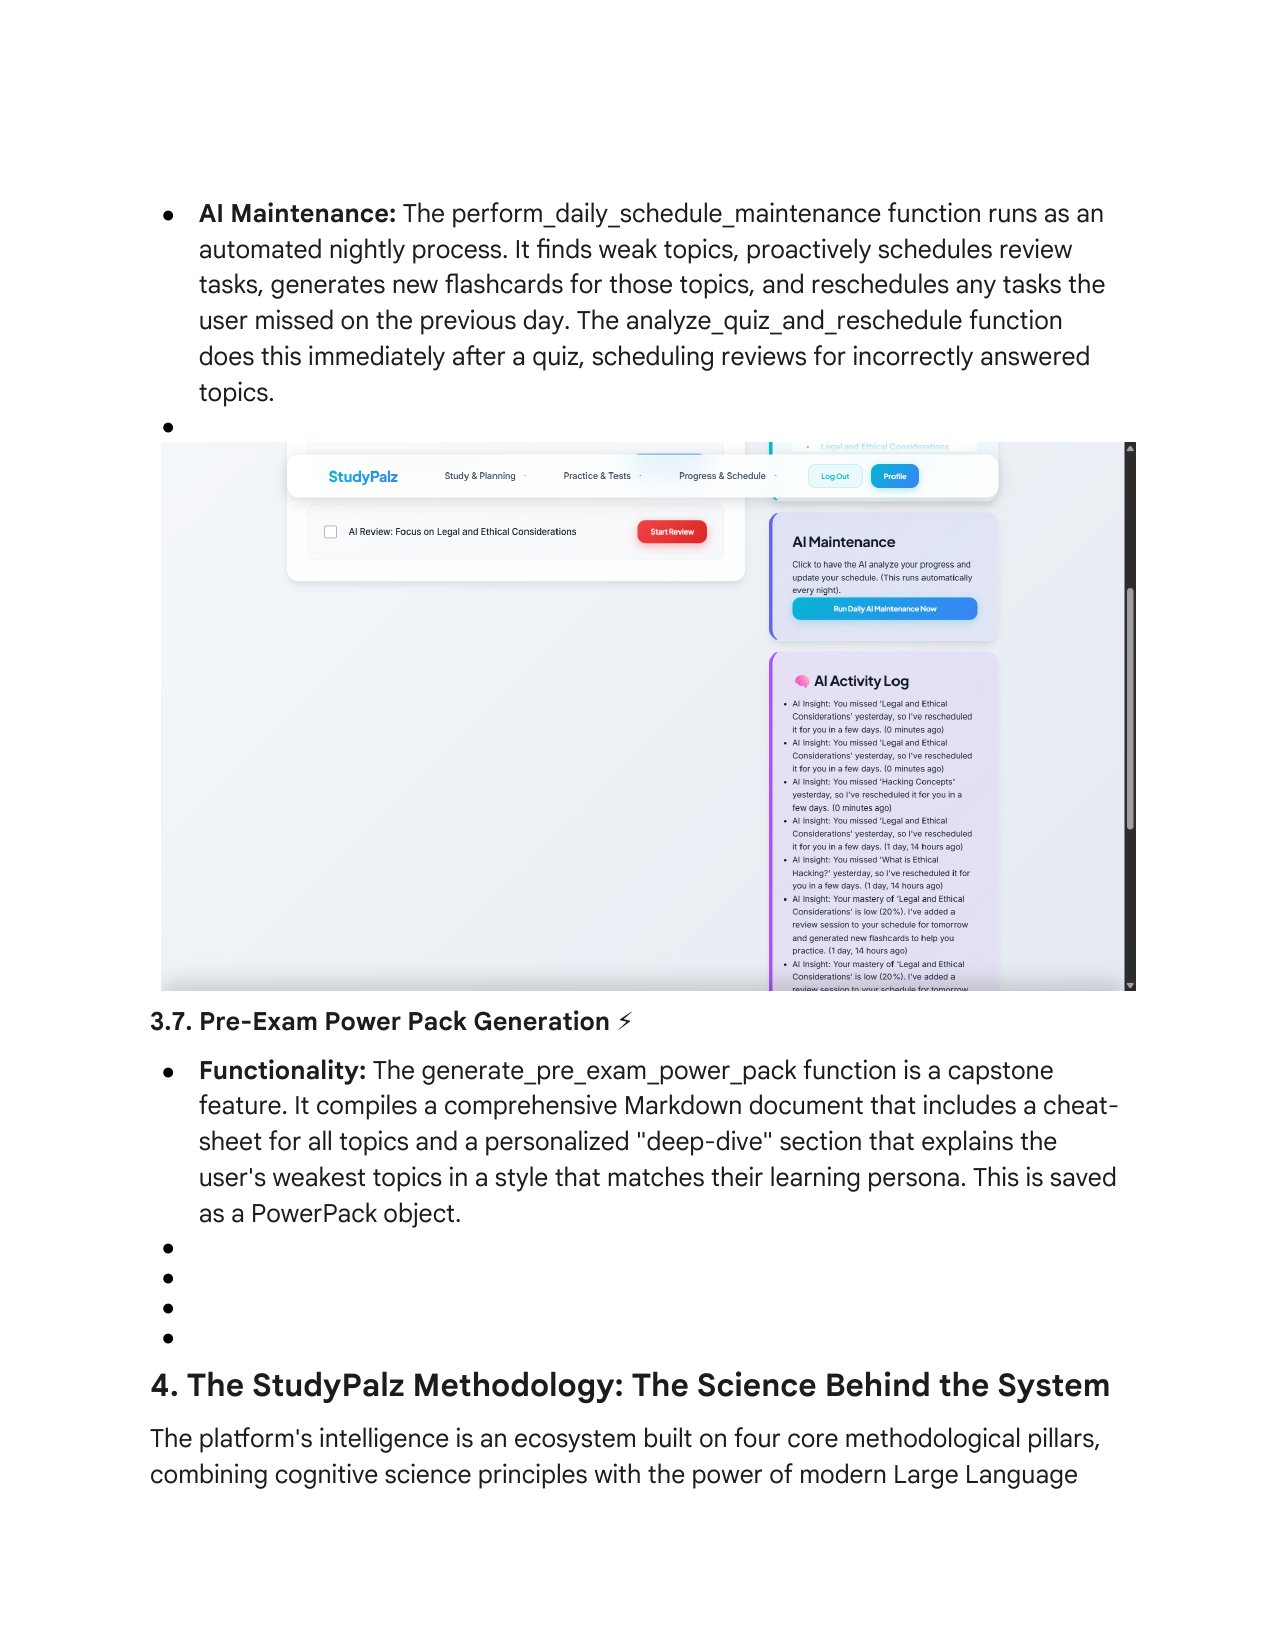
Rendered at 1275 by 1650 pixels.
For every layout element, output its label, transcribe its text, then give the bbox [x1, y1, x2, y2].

list AI Maintenance: The perform_daily_schedule_maintenance function runs as an automated nightly process. It finds weak topics, proactively schedules review tasks, generates new flashcards for those topics, and reschedules any tasks the user missed on the previous day. The analyze_quiz_and_reschedule function does this immediately after a quiz, scheduling reviews for incorrectly answered topics. [161, 198, 1125, 408]
subtitle 3.7. Pre-Exam Power Pack Generation ⚡ [150, 1007, 1125, 1038]
picture [161, 442, 1136, 991]
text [150, 1423, 1125, 1490]
subtitle 4. The StudyPalz Methodology: The Science Behind the System [150, 1366, 1125, 1405]
list Functionality: The generate_pre_exam_power_pack function is a capstone feature. It compiles a comprehensive Markdown document that includes a cheat-sheet for all topics and a personalized "deep-dive" section that explains the user's weakest topics in a style that matches their learning persona. This is saved as a PowerPack object. [161, 1055, 1125, 1229]
